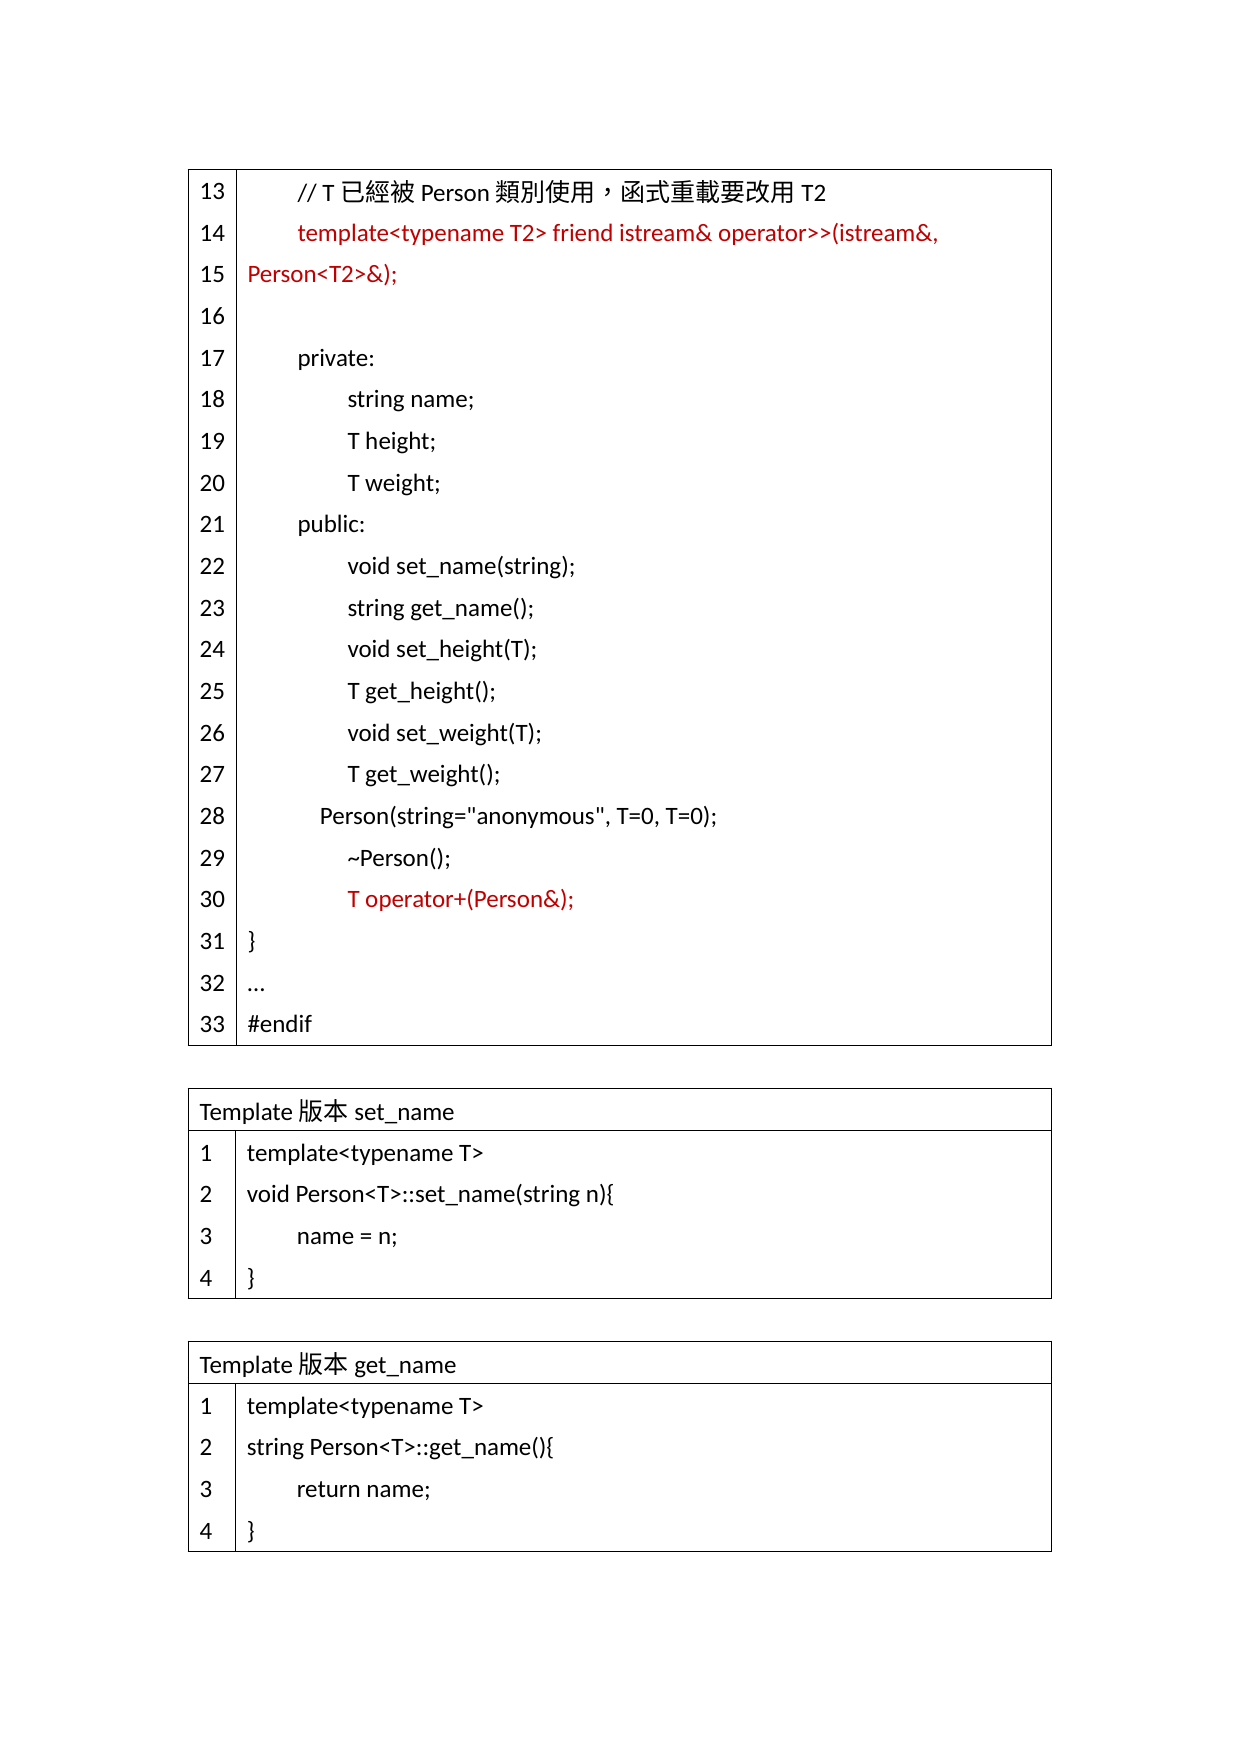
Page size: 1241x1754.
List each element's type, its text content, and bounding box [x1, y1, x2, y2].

table_cell template<typename T> string Person<T>::get_name(){ return name; } [236, 1384, 1051, 1551]
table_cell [237, 170, 1051, 1045]
table_cell 1 2 3 4 [189, 1131, 235, 1298]
table_cell template<typename T> void Person<T>::set_name(string n){ name = n; } [236, 1131, 1051, 1298]
table_header Template 版本 set_name [189, 1089, 1051, 1130]
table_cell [189, 170, 236, 1045]
table_header Template 版本 get_name [189, 1342, 1051, 1383]
table_cell 1 2 3 4 [189, 1384, 235, 1551]
